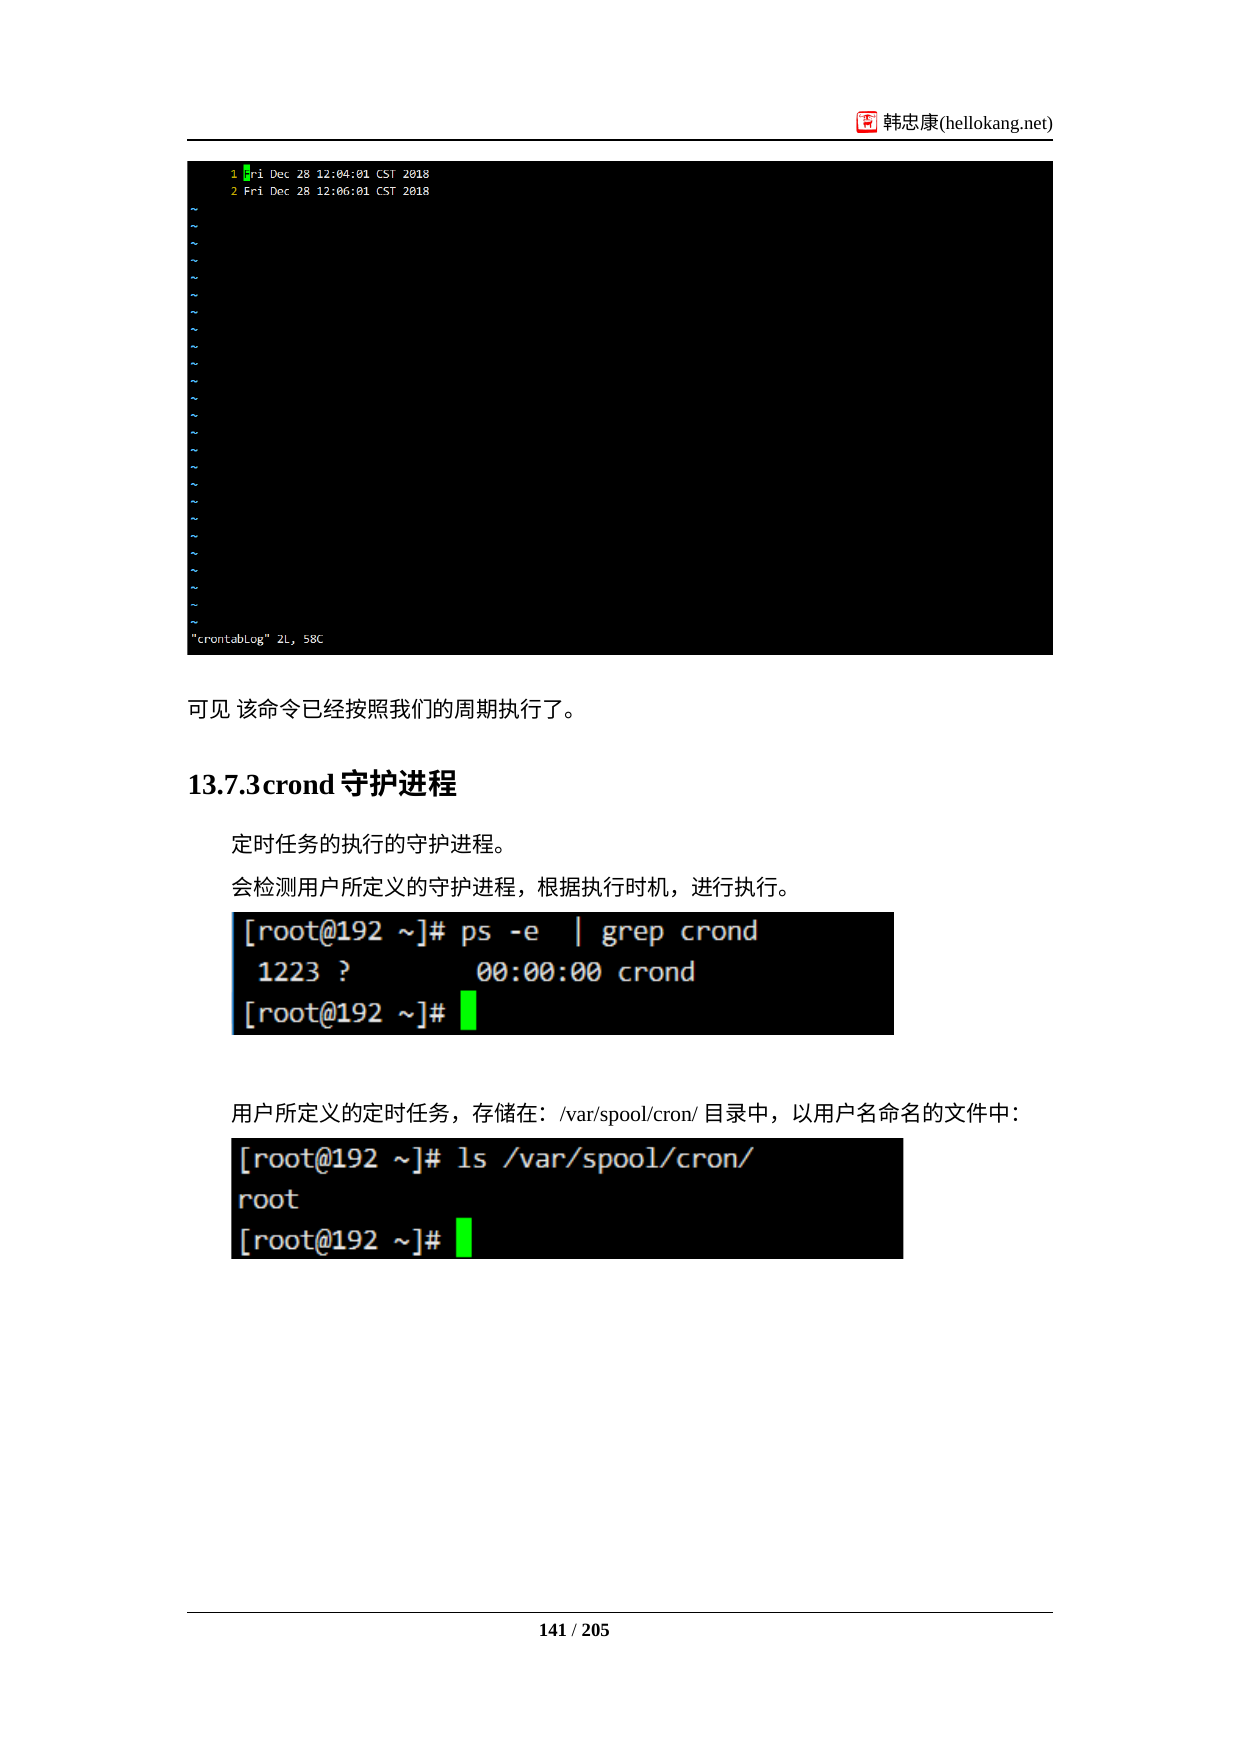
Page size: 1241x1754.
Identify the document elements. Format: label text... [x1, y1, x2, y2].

picture [231, 1138, 904, 1259]
text 定时任务的执行的守护进程。 [187, 827, 1053, 859]
text 会检测用户所定义的守护进程，根据执行时机，进行执行。 [187, 869, 1053, 902]
text 用户所定义的定时任务，存储在：/var/spool/cron/ 目录中，以用户名命名的文件中： [187, 1096, 1053, 1128]
picture [231, 912, 894, 1035]
picture [187, 161, 1053, 655]
text 可见 该命令已经按照我们的周期执行了。 [187, 692, 1053, 724]
picture [856, 111, 878, 133]
subtitle crond守护进程 [187, 749, 1053, 814]
